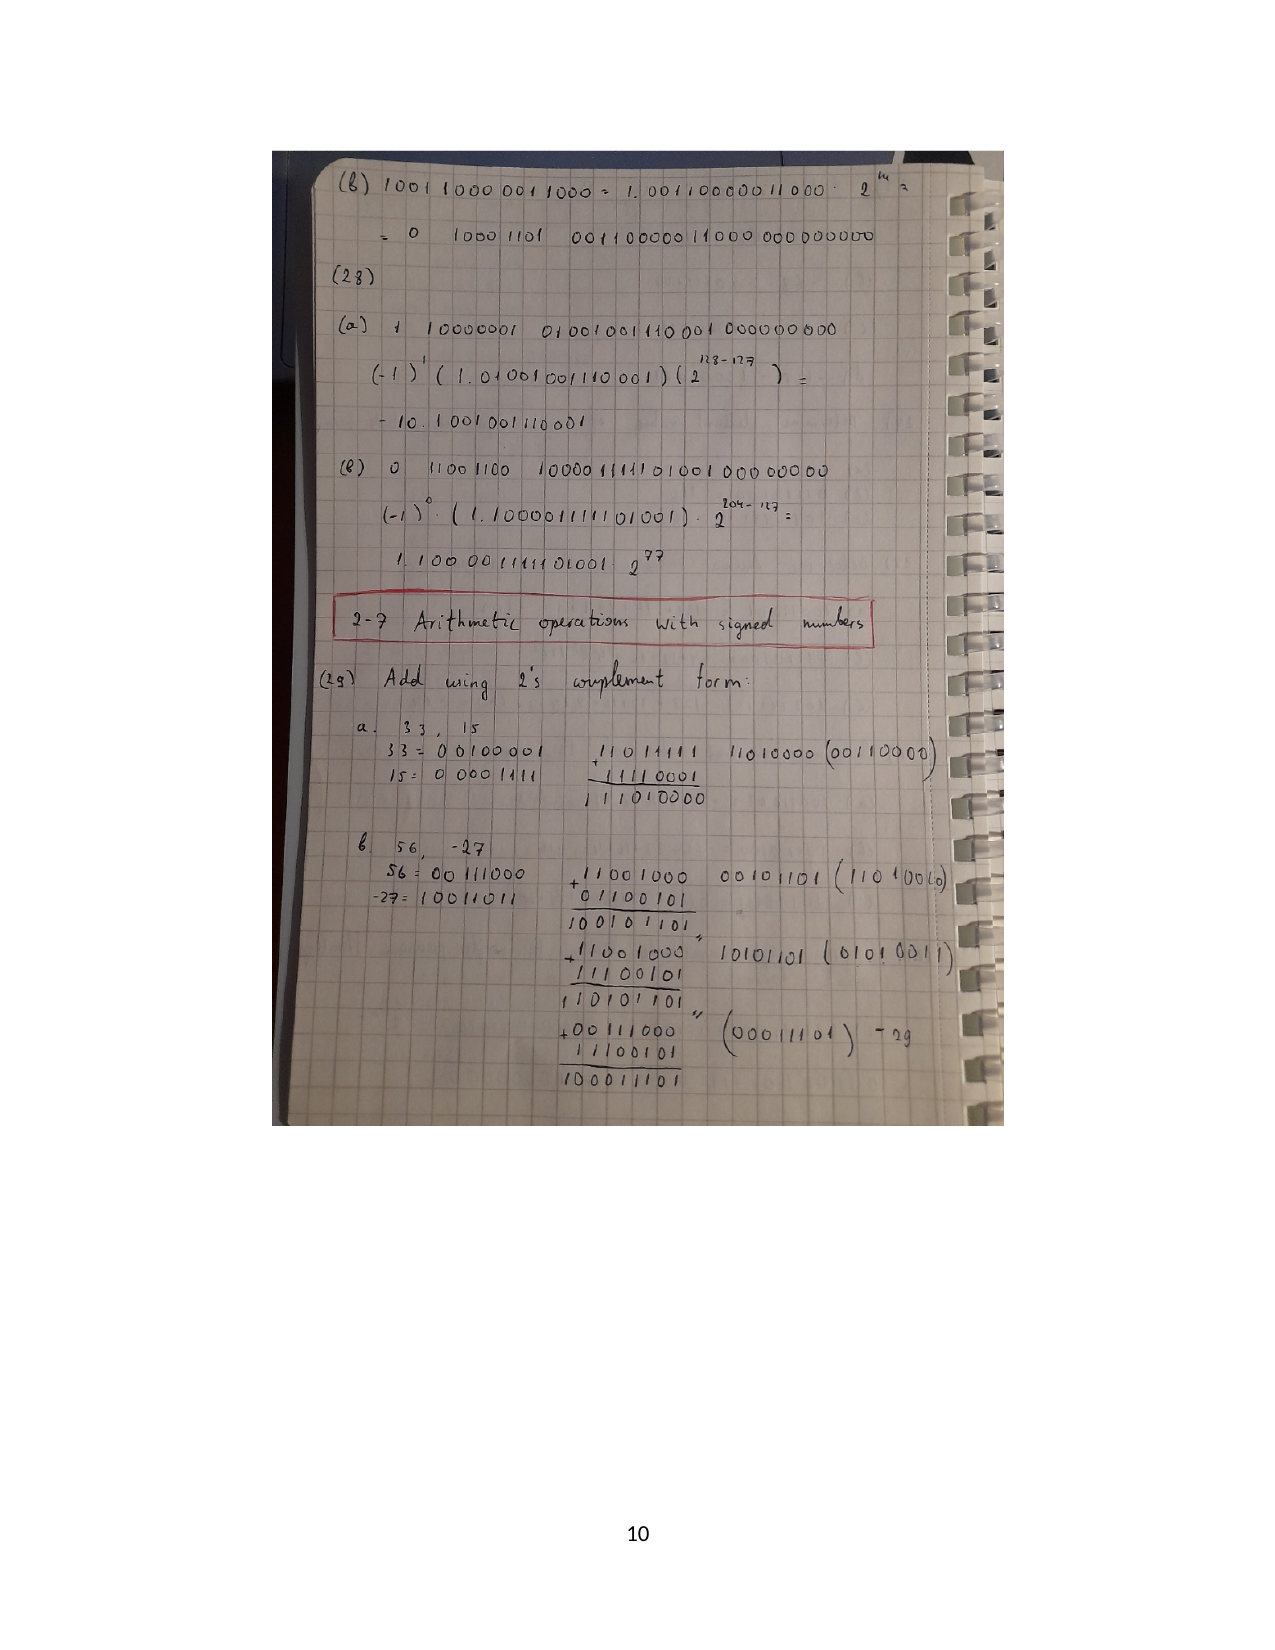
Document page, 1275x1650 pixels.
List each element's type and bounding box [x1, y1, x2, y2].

picture [272, 152, 1004, 1125]
